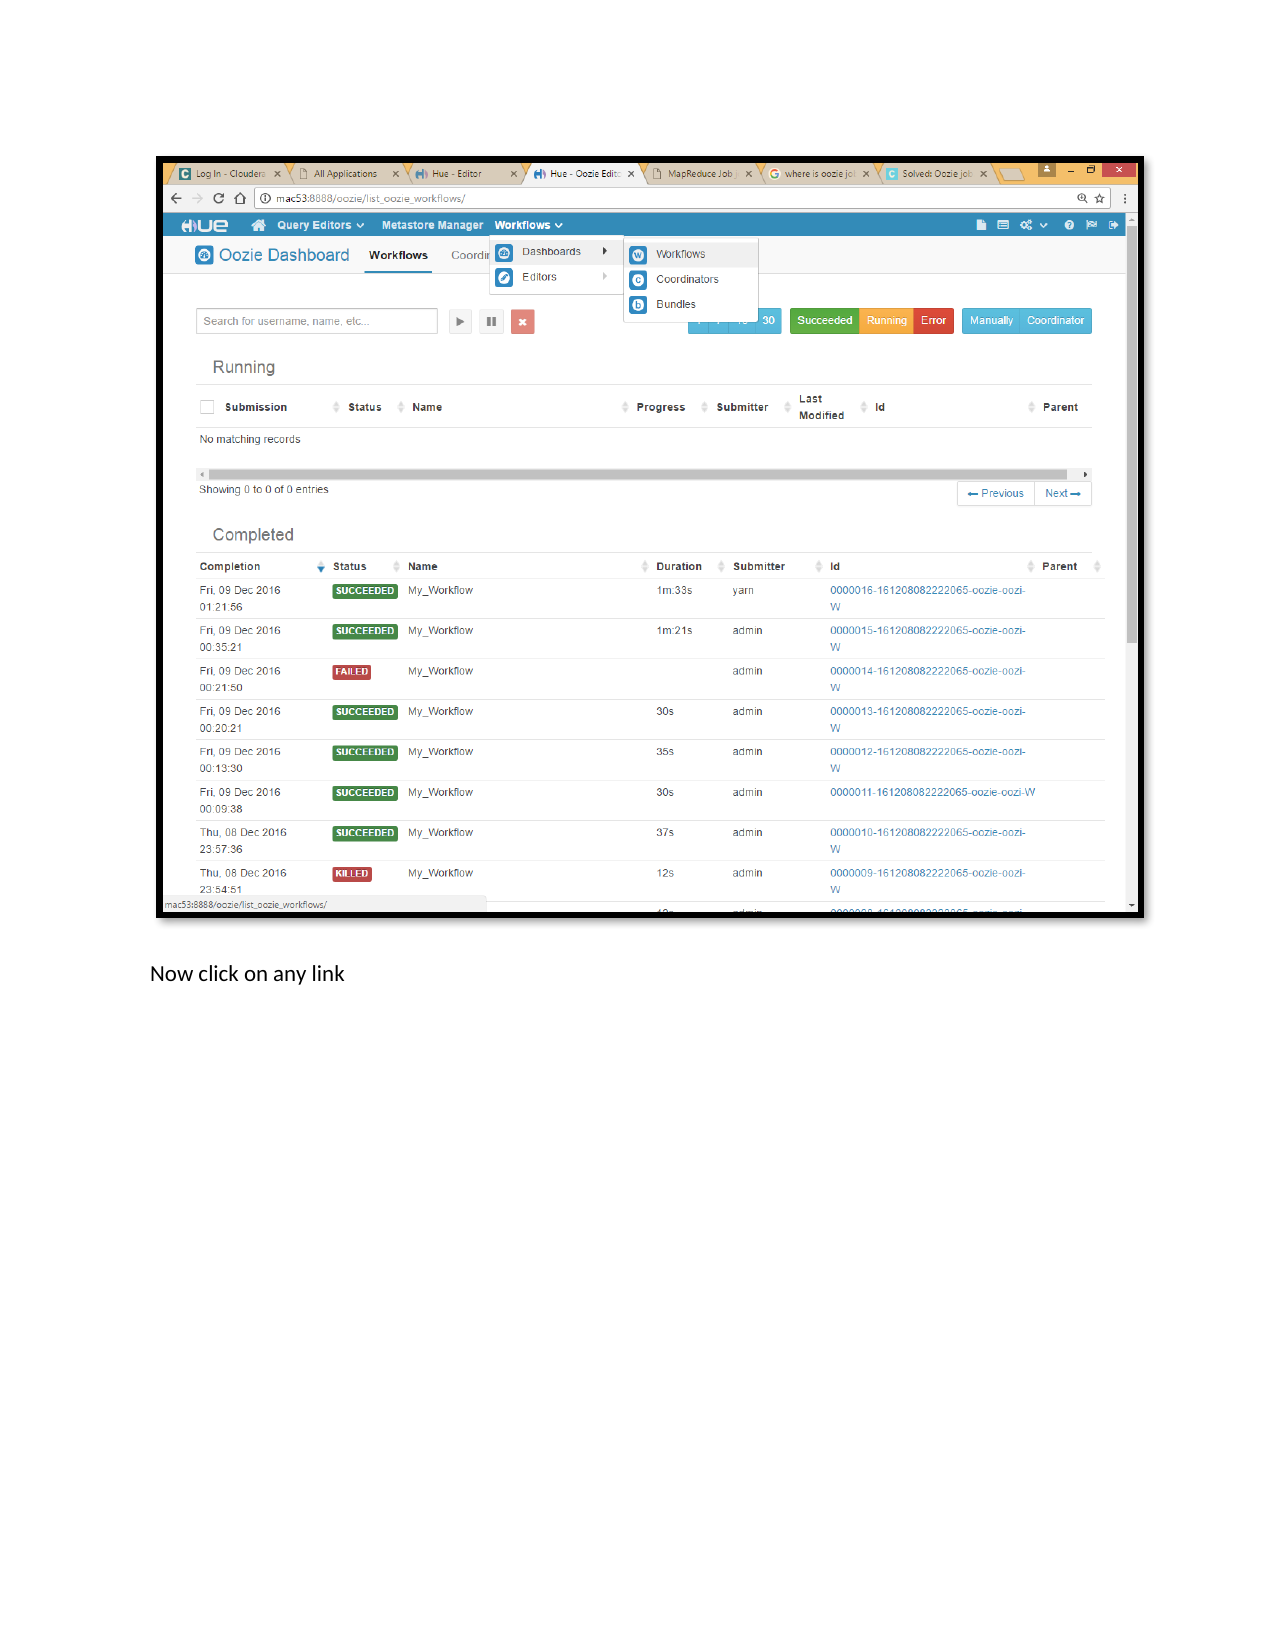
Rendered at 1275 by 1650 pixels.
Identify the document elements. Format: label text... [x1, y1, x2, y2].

text Now click on any link [150, 959, 1125, 987]
picture [163, 163, 1138, 912]
